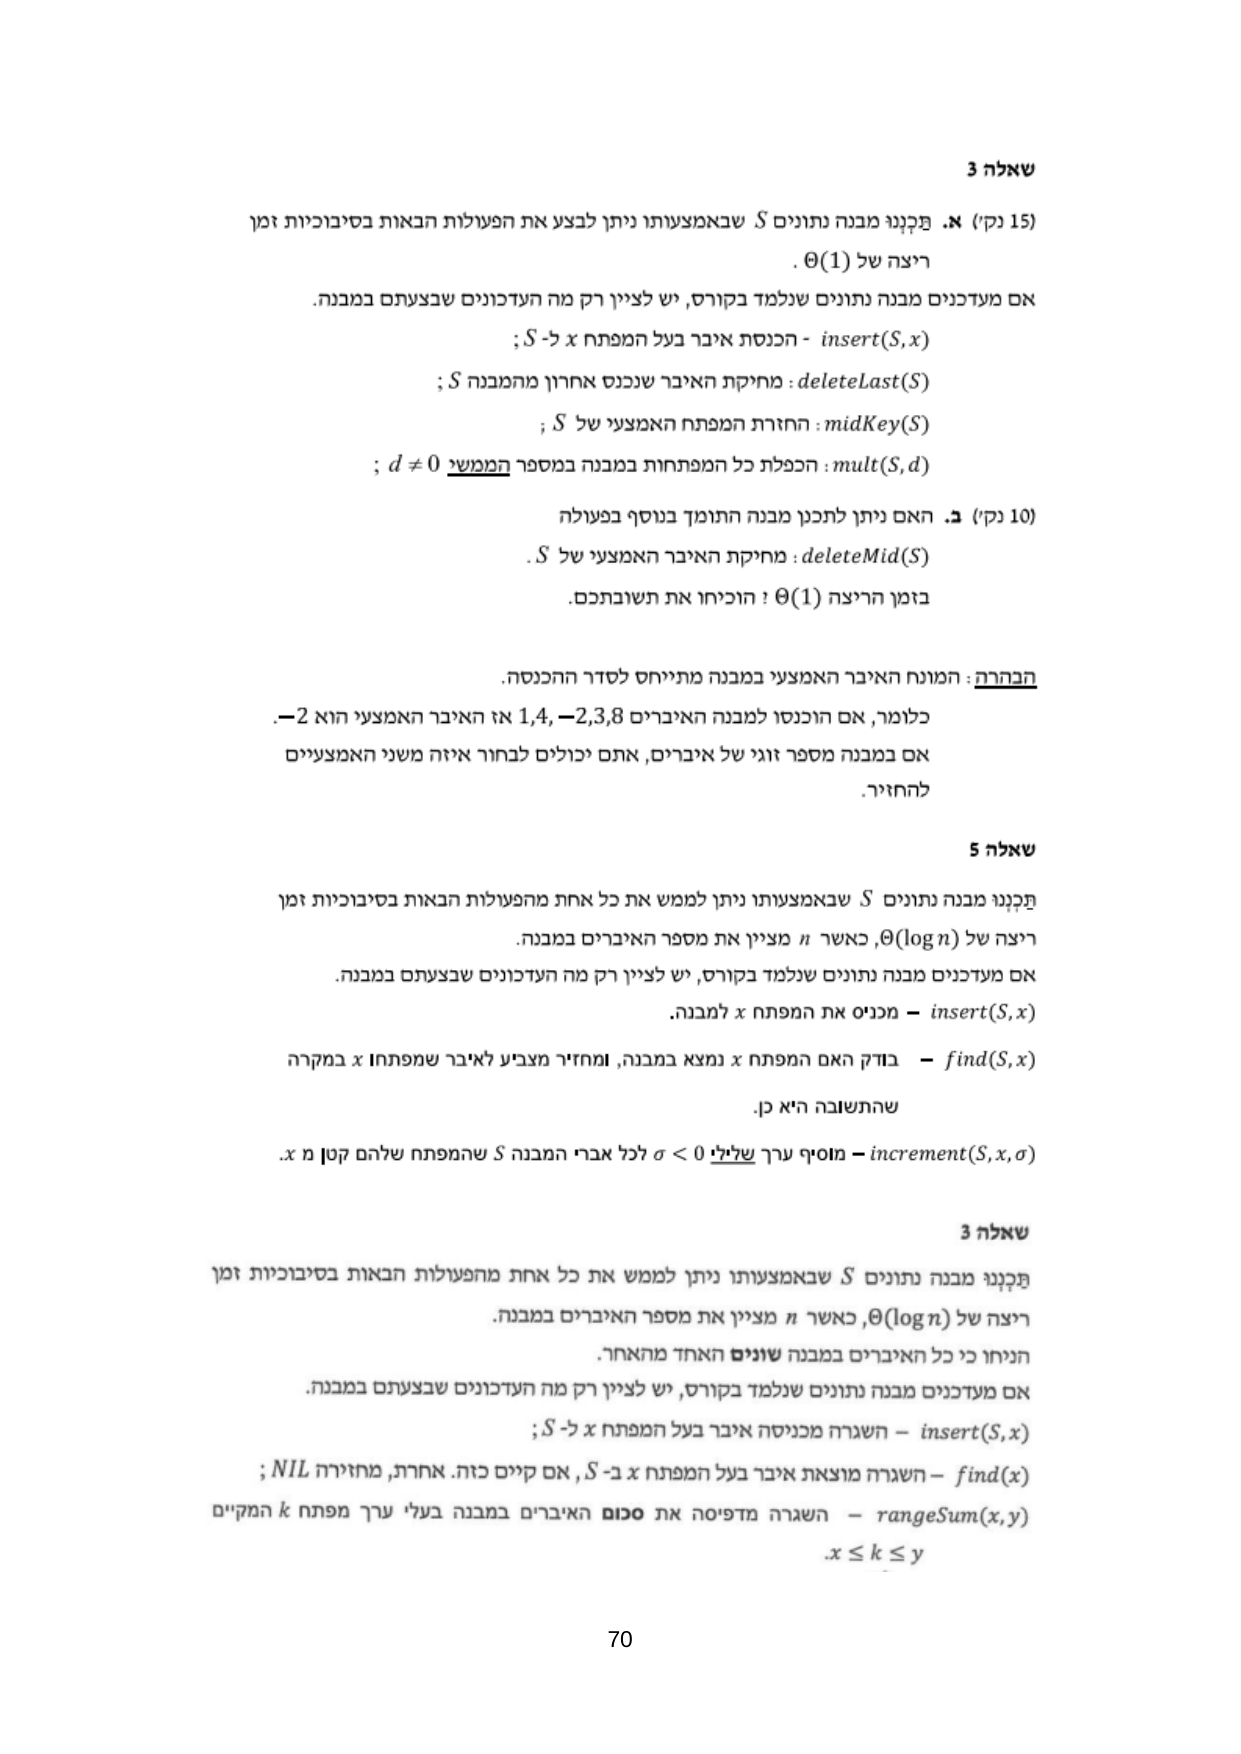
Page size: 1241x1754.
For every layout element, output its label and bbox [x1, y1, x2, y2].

picture [254, 650, 1053, 816]
picture [213, 150, 1053, 632]
picture [187, 834, 1053, 1200]
picture [187, 1218, 1053, 1572]
